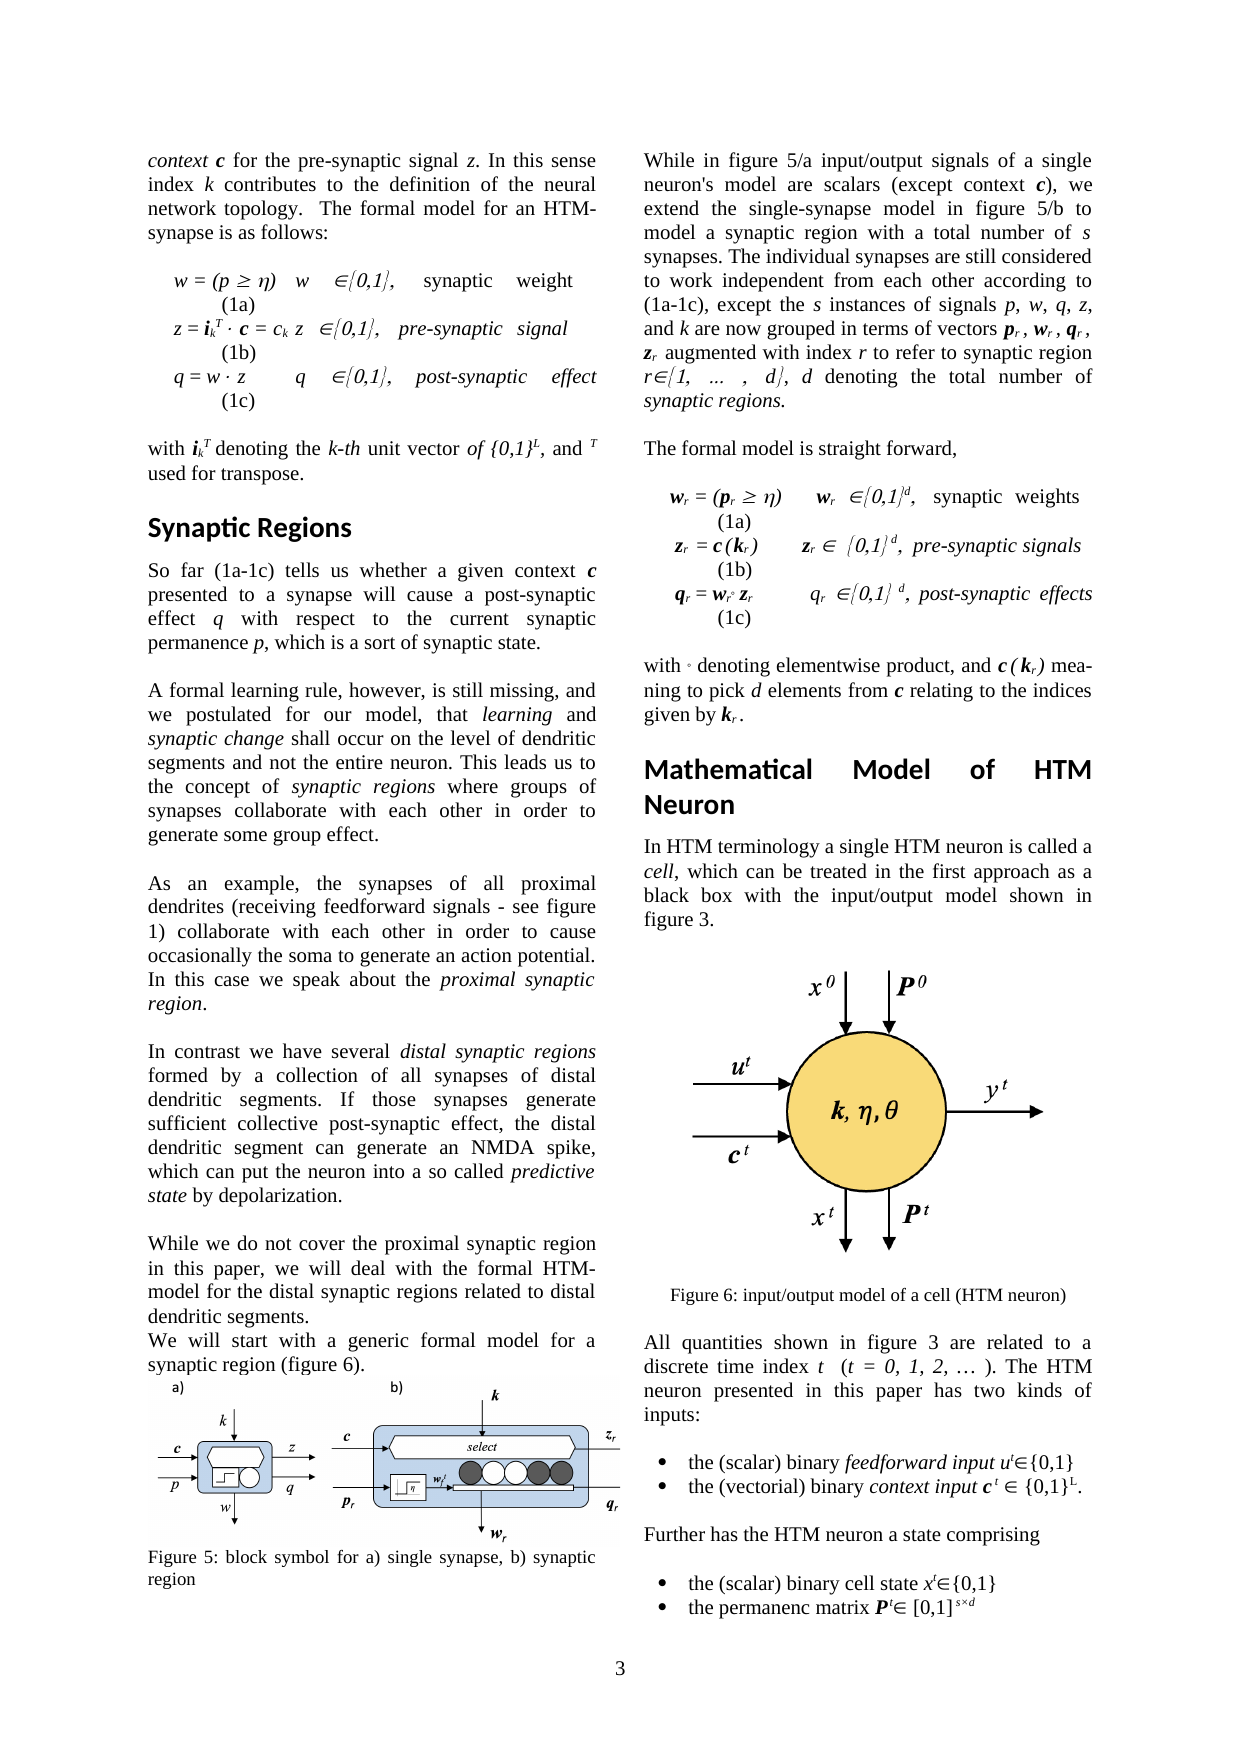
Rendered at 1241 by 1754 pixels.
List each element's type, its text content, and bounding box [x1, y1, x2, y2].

text wr = (pr ) wr Î{0,1}d, synaptic weights (1a) [644, 484, 1093, 533]
text The formal model is straight forward, [644, 436, 1093, 460]
text We will start with a generic formal model for a synaptic region (figure 6). [148, 1328, 596, 1375]
text As an example, the synapses of all proximal dendrites (receiving feedforward signals - see figure 1) collaborate with each other in order to cause occasionally the soma to generate an action potential. In this case we speak about the proximal synaptic region. [148, 870, 596, 1015]
picture [147, 1375, 621, 1547]
text zr = c ( kr ) zr Î {0,1} d, pre-synaptic signals (1b) [644, 533, 1093, 581]
text In contrast we have several distal synaptic regions formed by a collection of all synapses of distal dendritic segments. If those synapses generate sufficient collective post-synaptic effect, the distal dendritic segment can generate an NMDA spike, which can put the neuron into a so called predictive state by depolarization. [148, 1039, 596, 1207]
text with ° denoting elementwise product, and c ( kr ) meaning to pick d elements from c relating to the indices given by kr . [644, 653, 1093, 726]
text z = ikT c = ck z Î{0,1}, pre-synaptic signal (1b) [148, 316, 596, 364]
text Further has the HTM neuron a state comprising [644, 1522, 1093, 1546]
text A formal learning rule, however, is still missing, and we postulated for our model, that learning and synaptic change shall occur on the level of dendritic segments and not the entire neuron. This leads us to the concept of synaptic regions where groups of synapses collaborate with each other in order to generate some group effect. [148, 678, 596, 846]
text q = w z q Î{0,1}, post-synaptic effect (1c) [148, 364, 596, 412]
picture [686, 955, 1050, 1260]
list the permanenc matrix P tÎ [0,1] s×d [658, 1594, 1093, 1619]
text Figure 5: block symbol for a) single synapse, b) synaptic region [148, 1547, 596, 1589]
list the (scalar) binary cell state xtÎ{0,1} [658, 1571, 1093, 1594]
text All quantities shown in figure 3 are related to a discrete time index t (t = 0, 1, 2, … ). The HTM neuron presented in this paper has two kinds of inputs: [644, 1330, 1093, 1426]
text w = (p ) w Î{0,1}, synaptic weight (1a) [148, 268, 596, 316]
list the (scalar) binary feedforward input utÎ{0,1} [658, 1450, 1093, 1474]
text In HTM terminology a single HTM neuron is called a cell, which can be treated in the first approach as a black box with the input/output model shown in figure 3. [644, 834, 1093, 931]
subtitle Mathematical Model of HTM Neuron [644, 751, 1093, 822]
text Figure 6: input/output model of a cell (HTM neuron) [644, 1284, 1093, 1306]
text qr = wr° zr qr Î{0,1} d, post-synaptic effects (1c) [644, 581, 1093, 629]
text So far (1a-1c) tells us whether a given context c presented to a synapse will cause a post-synaptic effect q with respect to the current synaptic permanence p, which is a sort of synaptic state. [148, 558, 596, 654]
subtitle Synaptic Regions [148, 509, 596, 545]
text While in figure 5/a input/output signals of a single neuron's model are scalars (except context c), we extend the single-synapse model in figure 5/b to model a synaptic region with a total number of s synapses. The individual synapses are still considered to work independent from each other according to (1a-1c), except the s instances of signals p, w, q, z, and k are now grouped in terms of vectors pr , wr , qr , zr augmented with index r to refer to synaptic region rÎ{1, ... , d}, d denoting the total number of synaptic regions. [644, 148, 1093, 412]
list the (vectorial) binary context input c t Î {0,1}L. [658, 1474, 1093, 1498]
text While we do not cover the proximal synaptic region in this paper, we will deal with the formal HTM-model for the distal synaptic regions related to distal dendritic segments. [148, 1231, 596, 1328]
text with ikT denoting the k-th unit vector of {0,1}L, and T used for transpose. [148, 436, 596, 484]
